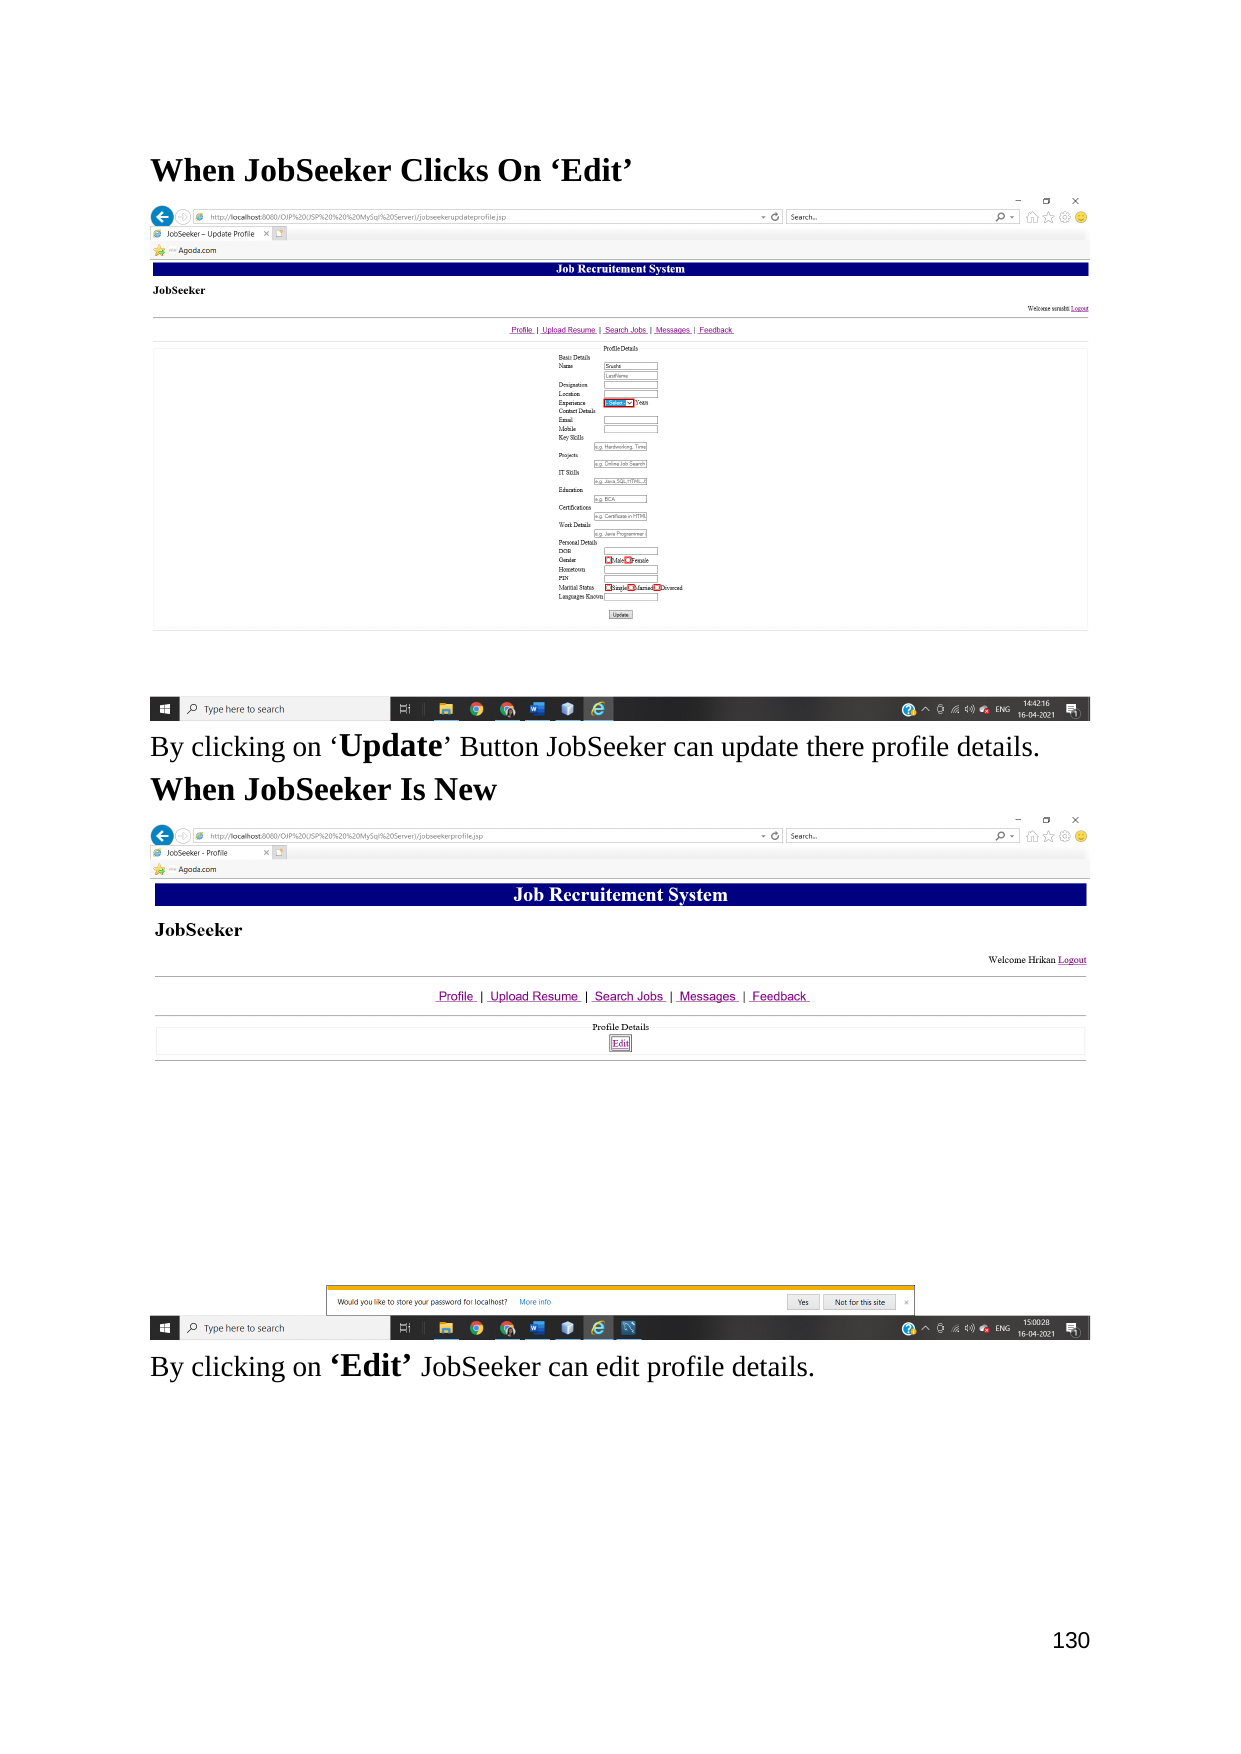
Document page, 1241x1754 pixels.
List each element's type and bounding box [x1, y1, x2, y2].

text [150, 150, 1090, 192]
picture [150, 192, 1091, 721]
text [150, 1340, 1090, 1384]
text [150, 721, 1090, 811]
picture [150, 811, 1091, 1340]
